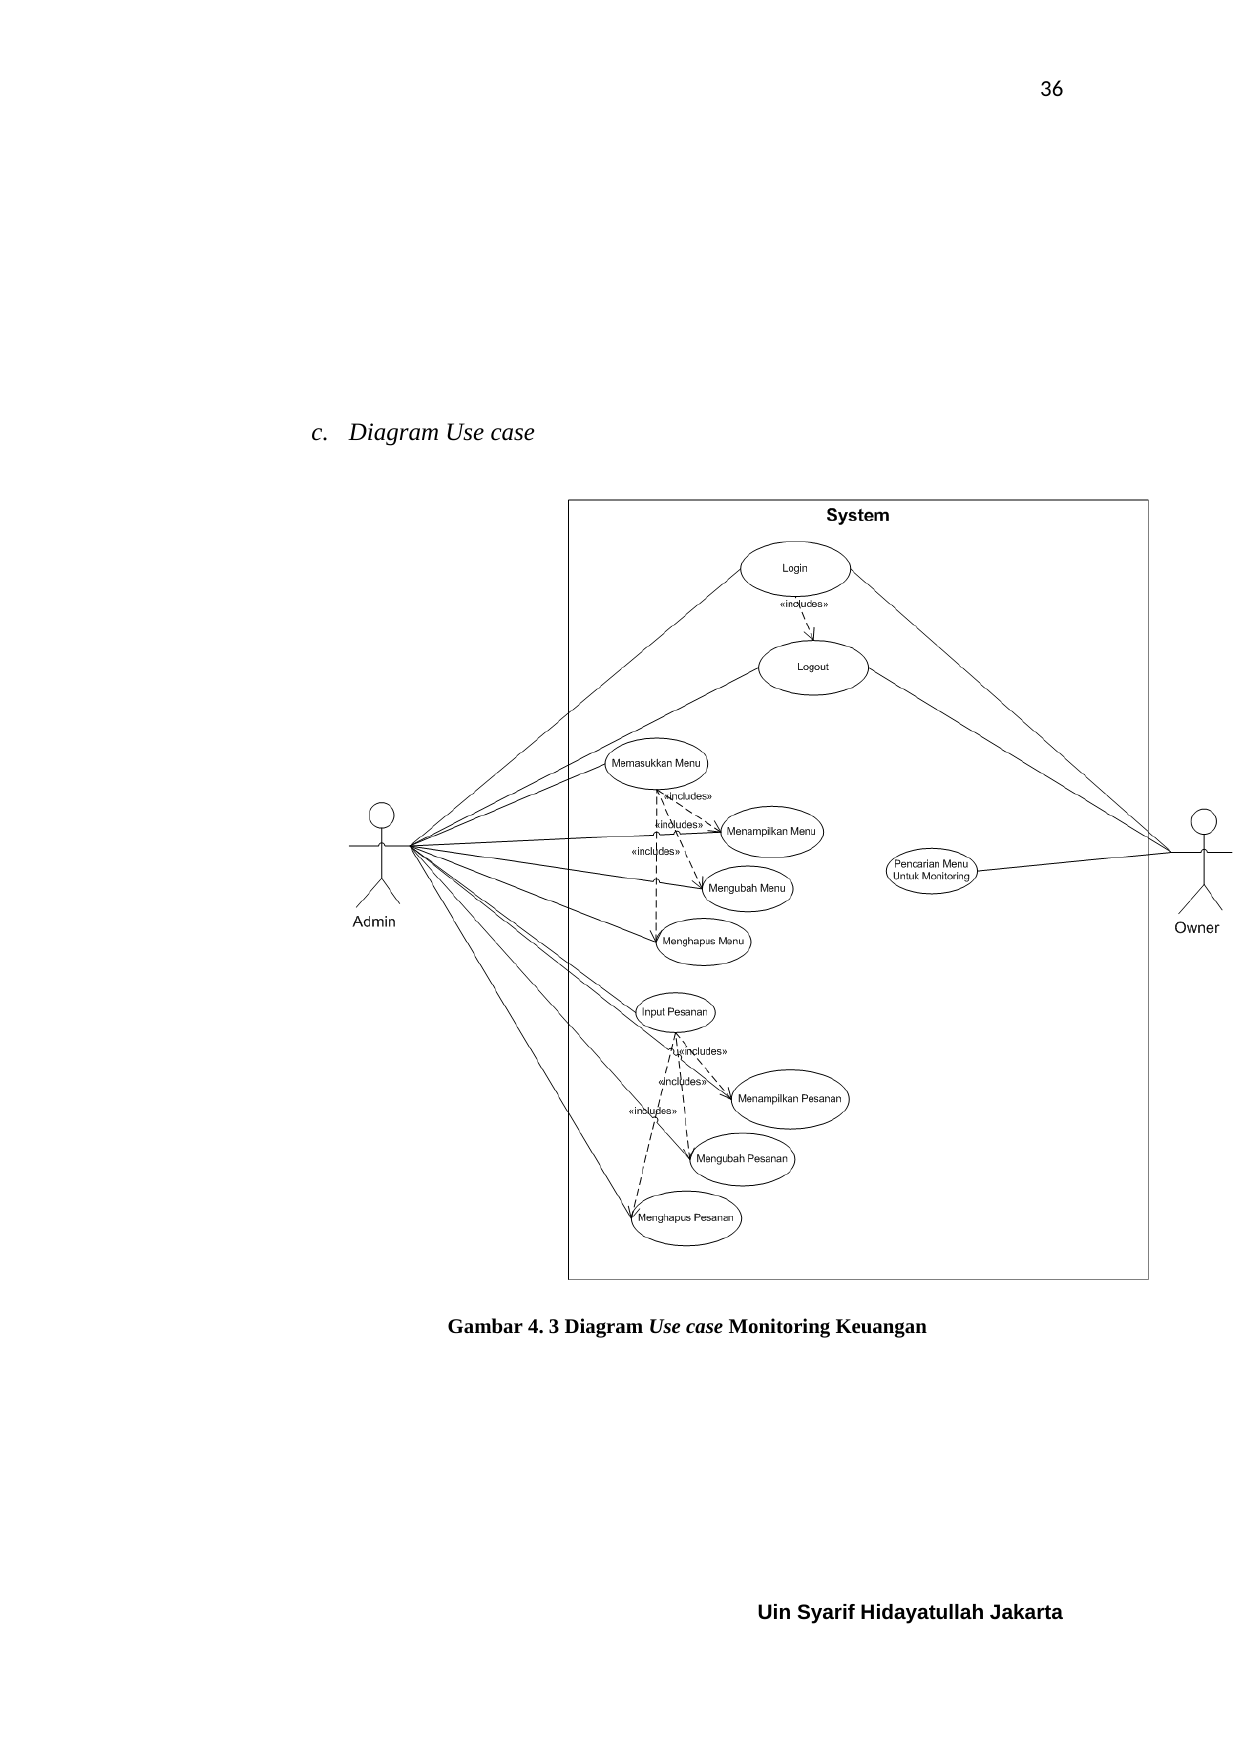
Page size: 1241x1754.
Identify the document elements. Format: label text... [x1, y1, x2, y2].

text Gambar 4. 3 Diagram Use case Monitoring Keuangan [236, 1314, 1063, 1338]
list Diagram Use case [311, 417, 1063, 446]
picture [348, 499, 1233, 1280]
